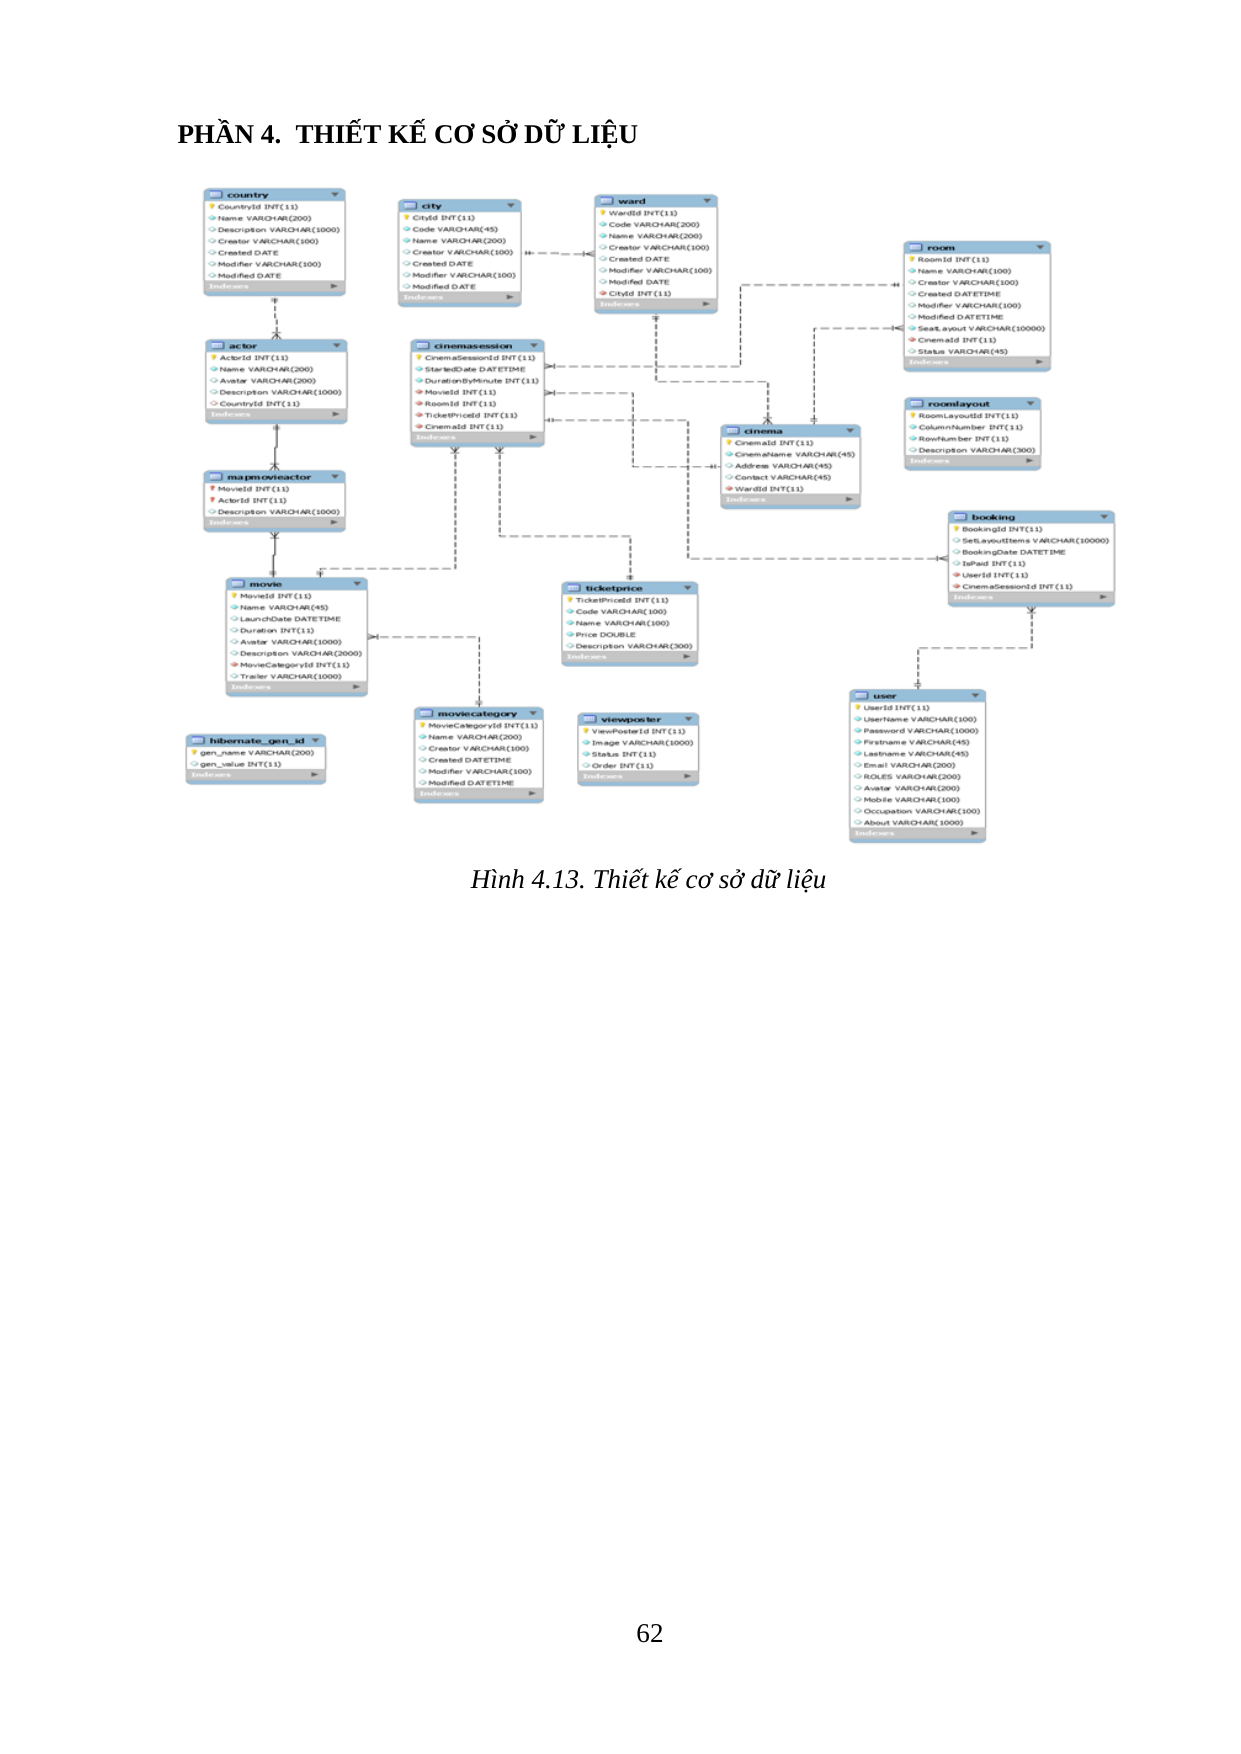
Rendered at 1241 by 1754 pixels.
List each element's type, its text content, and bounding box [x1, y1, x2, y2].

subtitle Thiết kế cơ sở dữ liệu [177, 118, 1122, 149]
picture [177, 183, 1123, 848]
